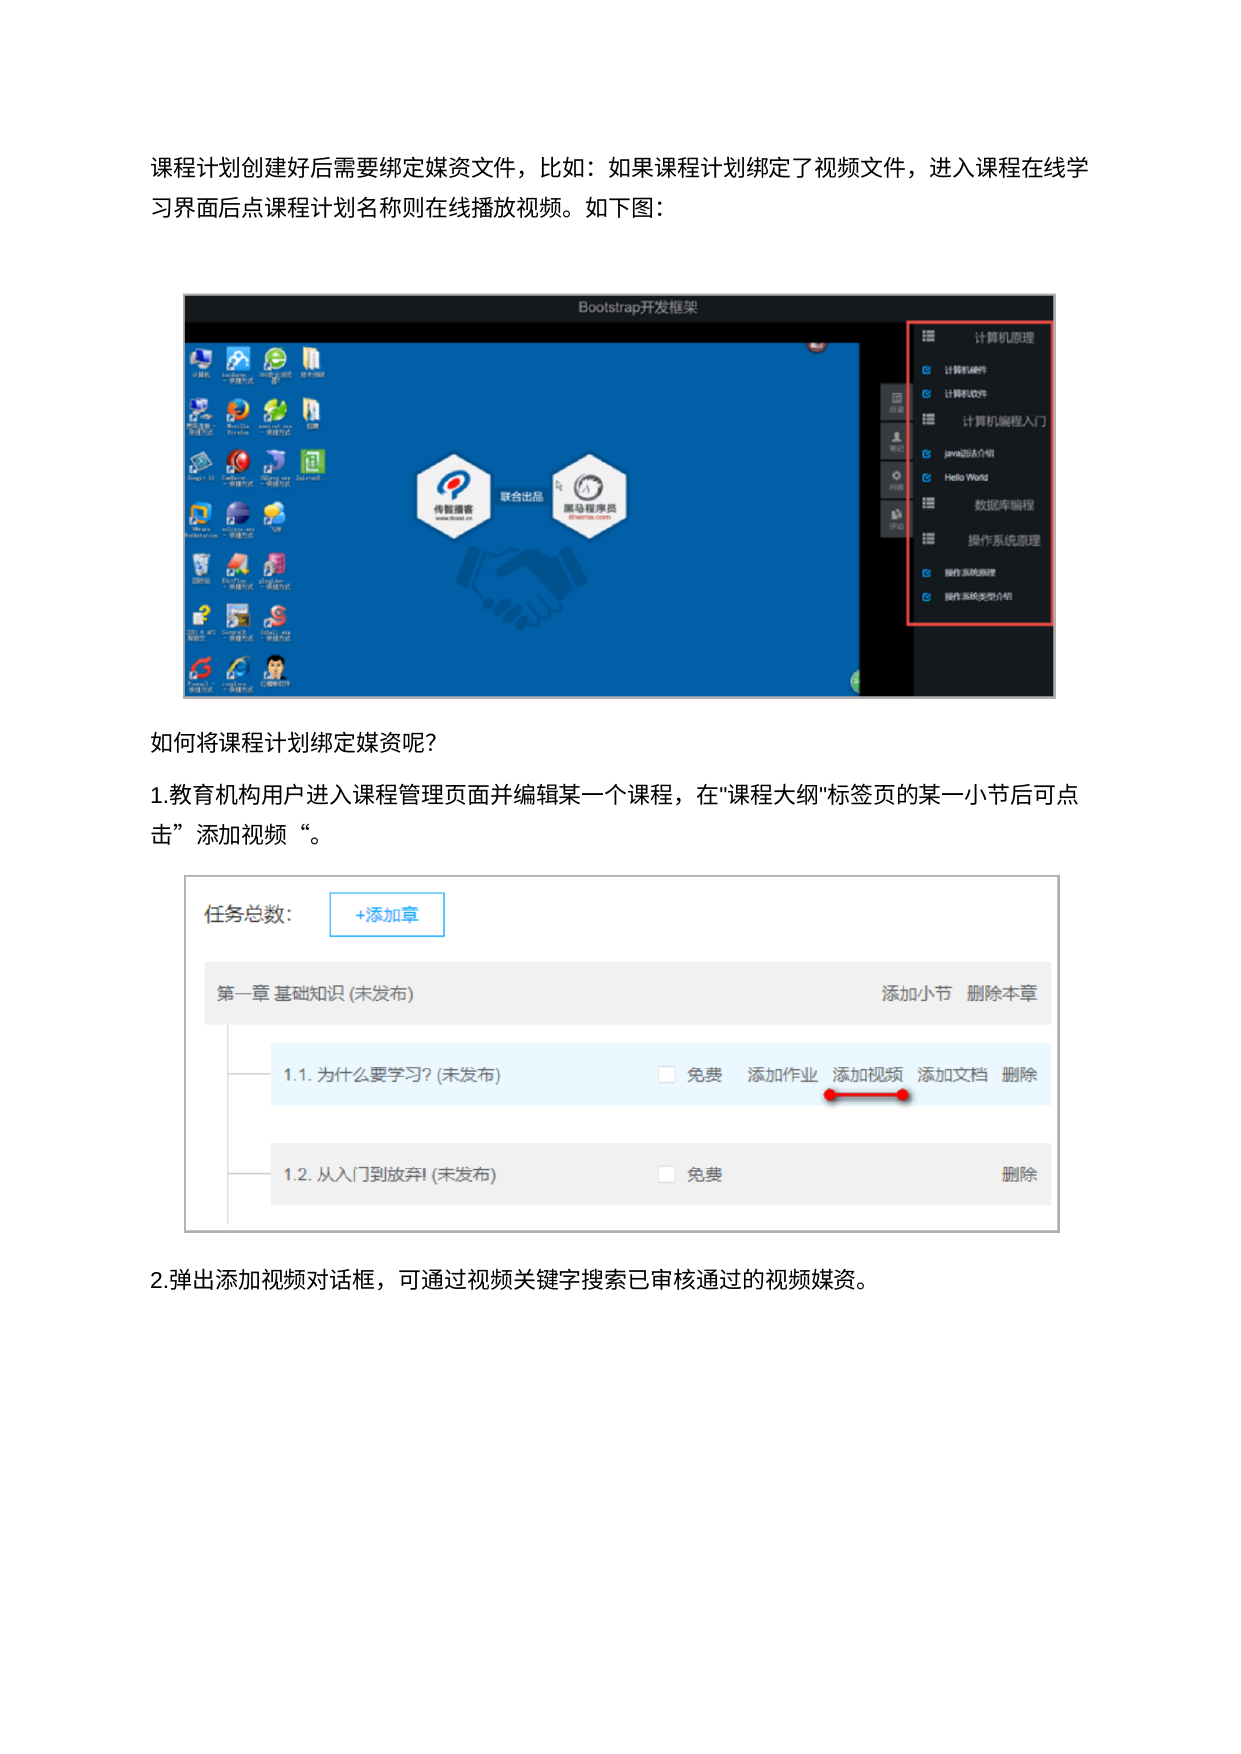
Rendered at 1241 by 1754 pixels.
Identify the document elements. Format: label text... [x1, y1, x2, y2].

text 2.弹出添加视频对话框，可通过视频关键字搜索已审核通过的视频媒资。 [150, 1262, 1090, 1295]
text 课程计划创建好后需要绑定媒资文件，比如：如果课程计划绑定了视频文件，进入课程在线学习界面后点课程计划名称则在线播放视频。如下图： [150, 150, 1090, 223]
text 如何将课程计划绑定媒资呢？ [150, 725, 1090, 758]
picture [177, 286, 1064, 707]
picture [177, 869, 1064, 1244]
text 1.教育机构用户进入课程管理页面并编辑某一个课程，在"课程大纲"标签页的某一小节后可点击”添加视频“。 [150, 777, 1090, 850]
